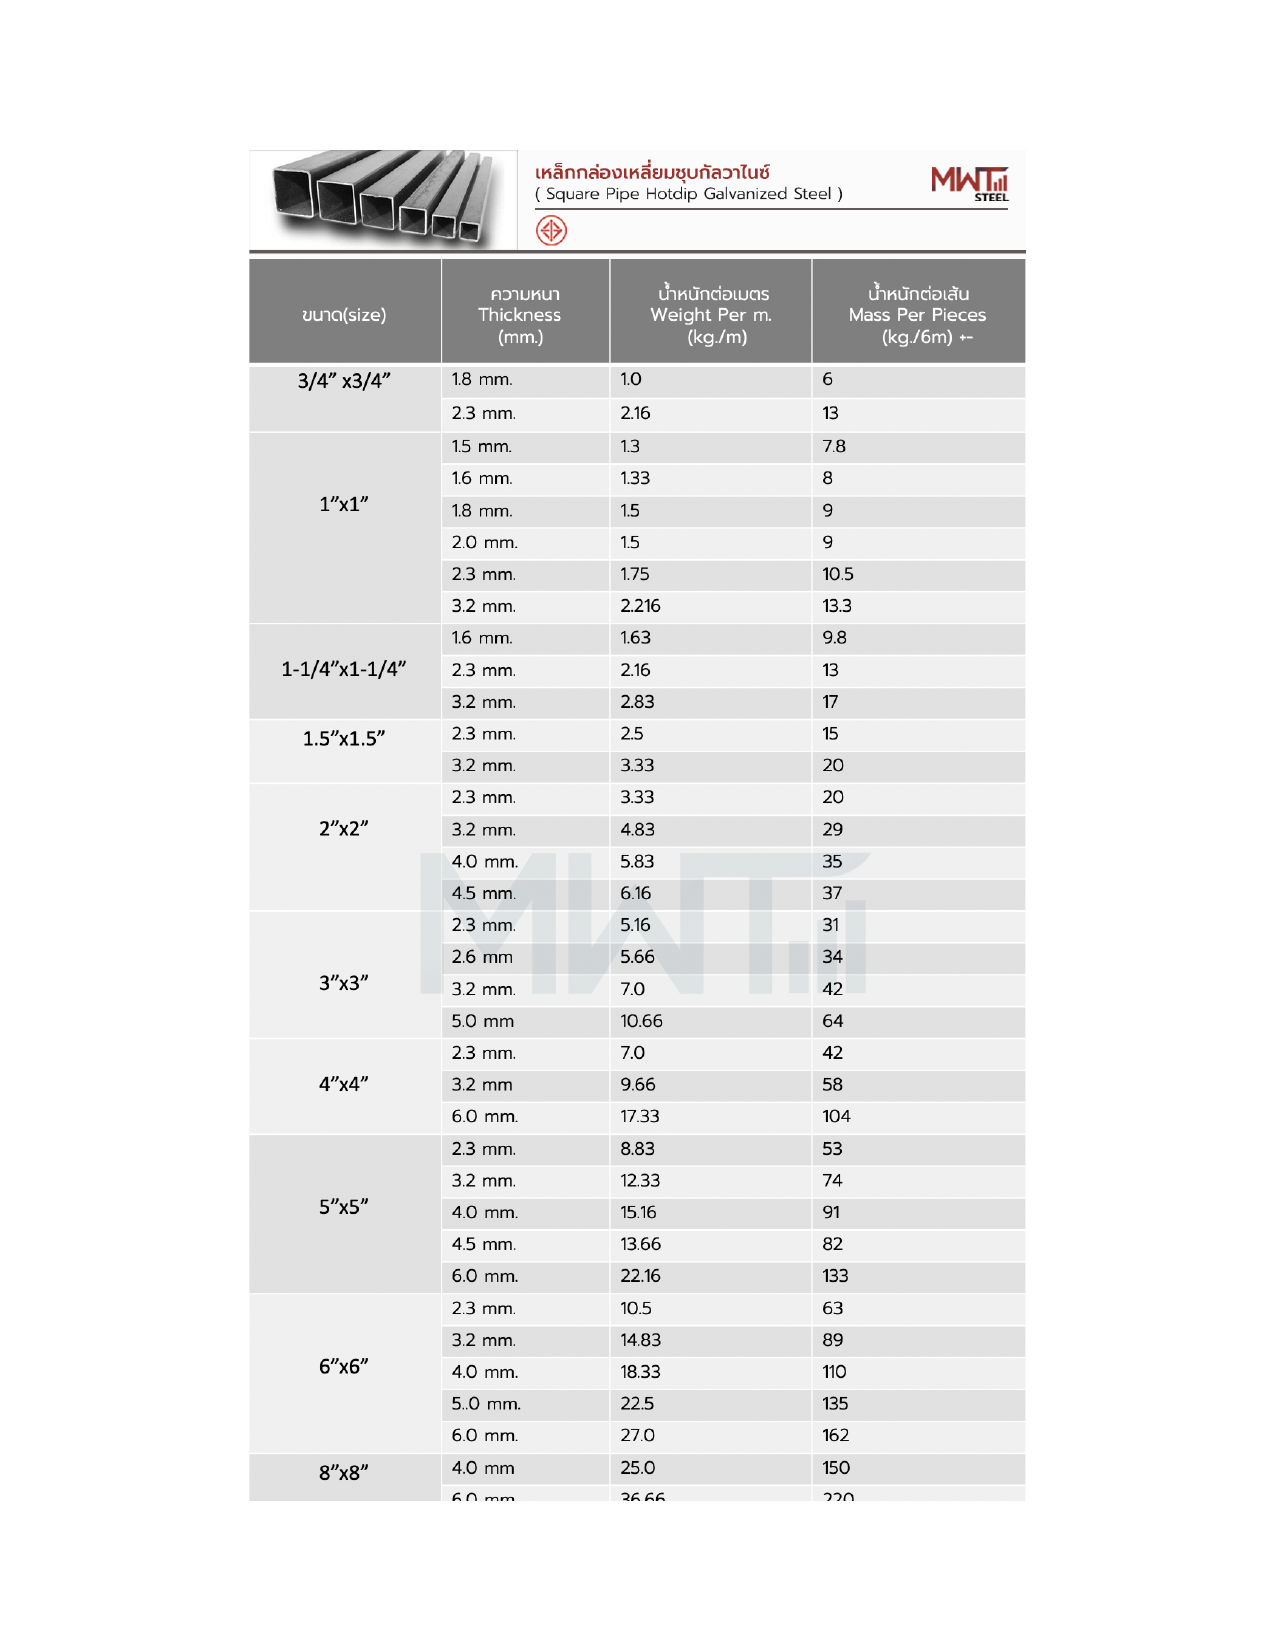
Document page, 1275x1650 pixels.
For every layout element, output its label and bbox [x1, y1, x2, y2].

picture [249, 150, 1026, 1501]
